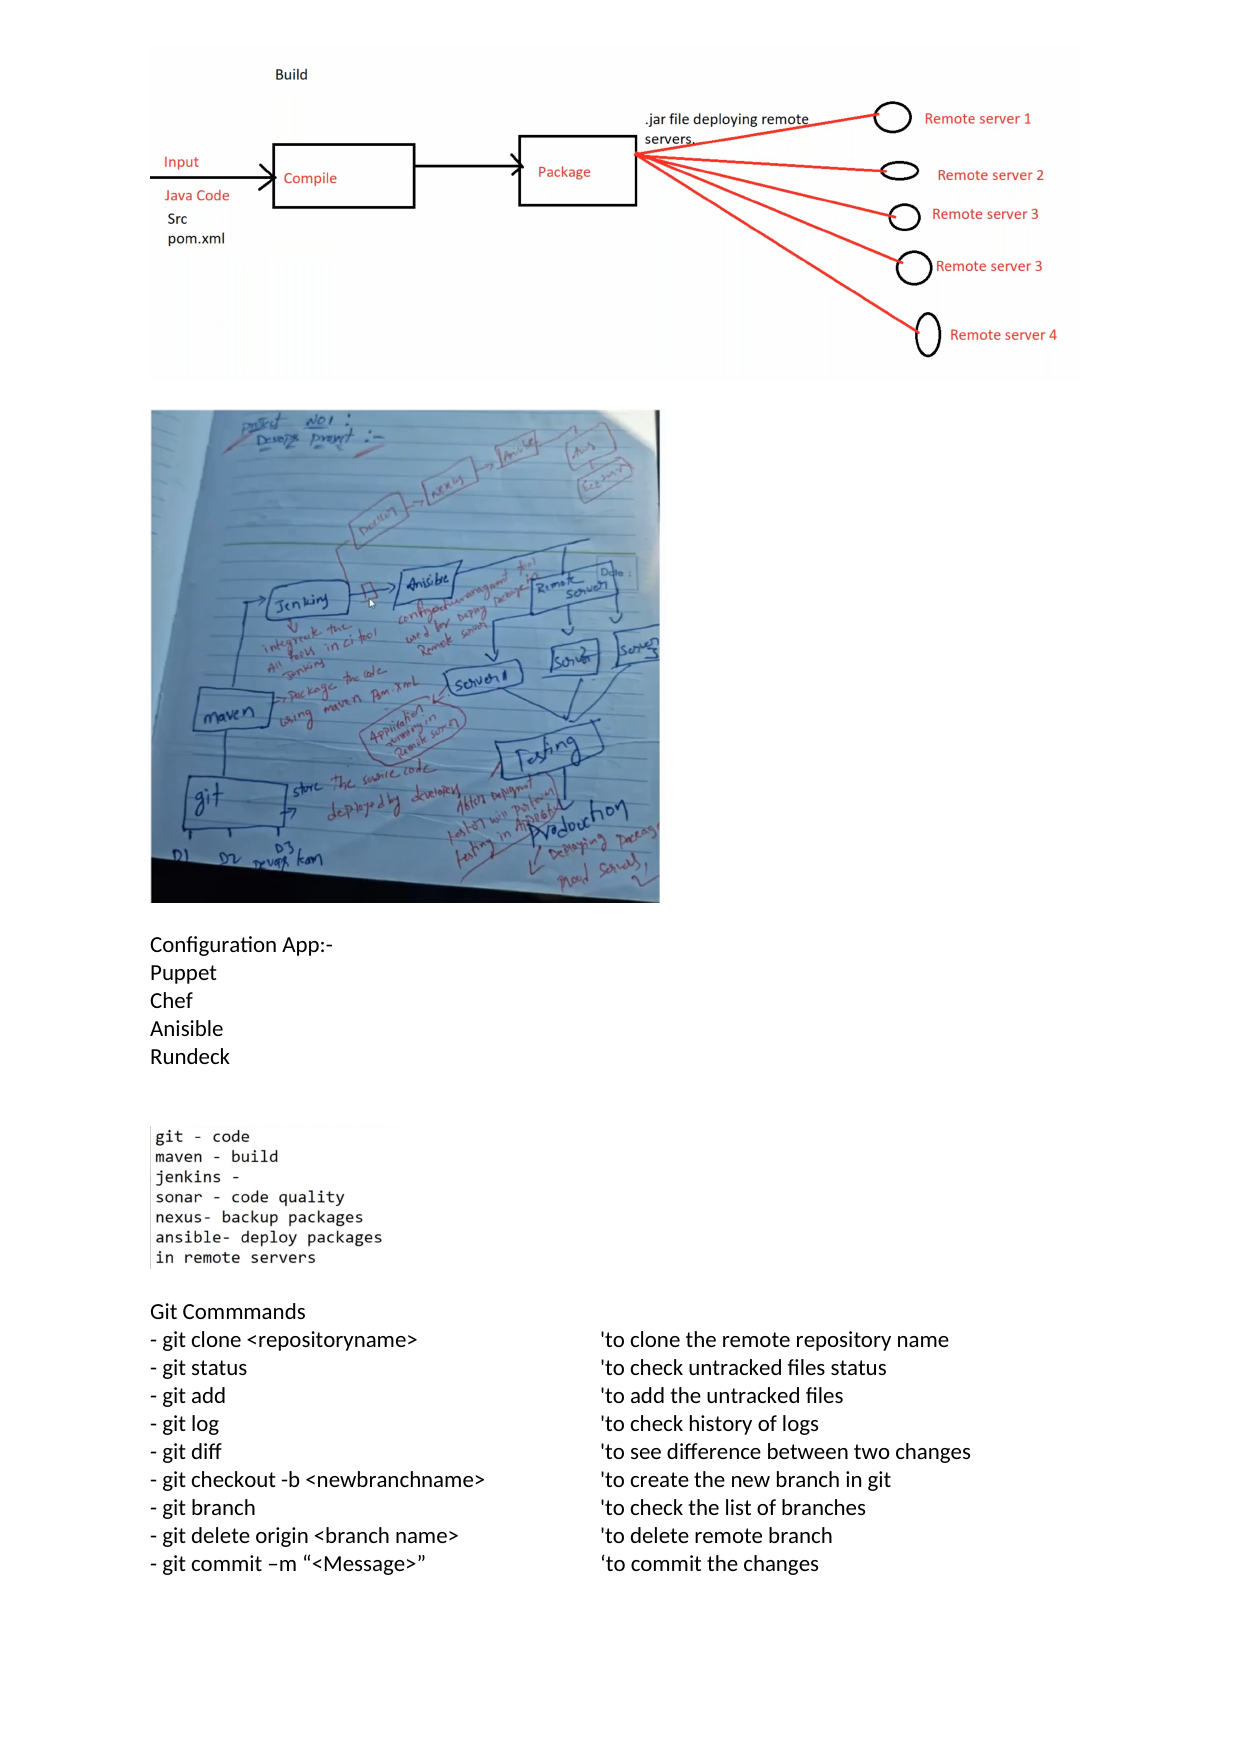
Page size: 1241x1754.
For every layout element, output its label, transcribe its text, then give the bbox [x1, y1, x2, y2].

text - git delete origin <branch name> 'to delete remote branch [150, 1521, 1090, 1549]
text Chef [150, 986, 1090, 1014]
text Configuration App:- [150, 930, 1090, 958]
picture [150, 1126, 399, 1269]
picture [150, 408, 667, 903]
text Git Commmands [150, 1297, 1090, 1325]
text - git checkout -b <newbranchname> 'to create the new branch in git [150, 1465, 1090, 1493]
text Rundeck [150, 1042, 1090, 1070]
picture [150, 44, 1082, 381]
text - git status 'to check untracked files status [150, 1353, 1090, 1381]
text - git clone <repositoryname> 'to clone the remote repository name [150, 1325, 1090, 1353]
text Anisible [150, 1014, 1090, 1042]
text Puppet [150, 958, 1090, 986]
text - git commit –m “<Message>” ‘to commit the changes [150, 1549, 1090, 1577]
text - git add 'to add the untracked files [150, 1381, 1090, 1409]
text - git diff 'to see difference between two changes [150, 1437, 1090, 1465]
text - git log 'to check history of logs [150, 1409, 1090, 1437]
text - git branch 'to check the list of branches [150, 1493, 1090, 1521]
